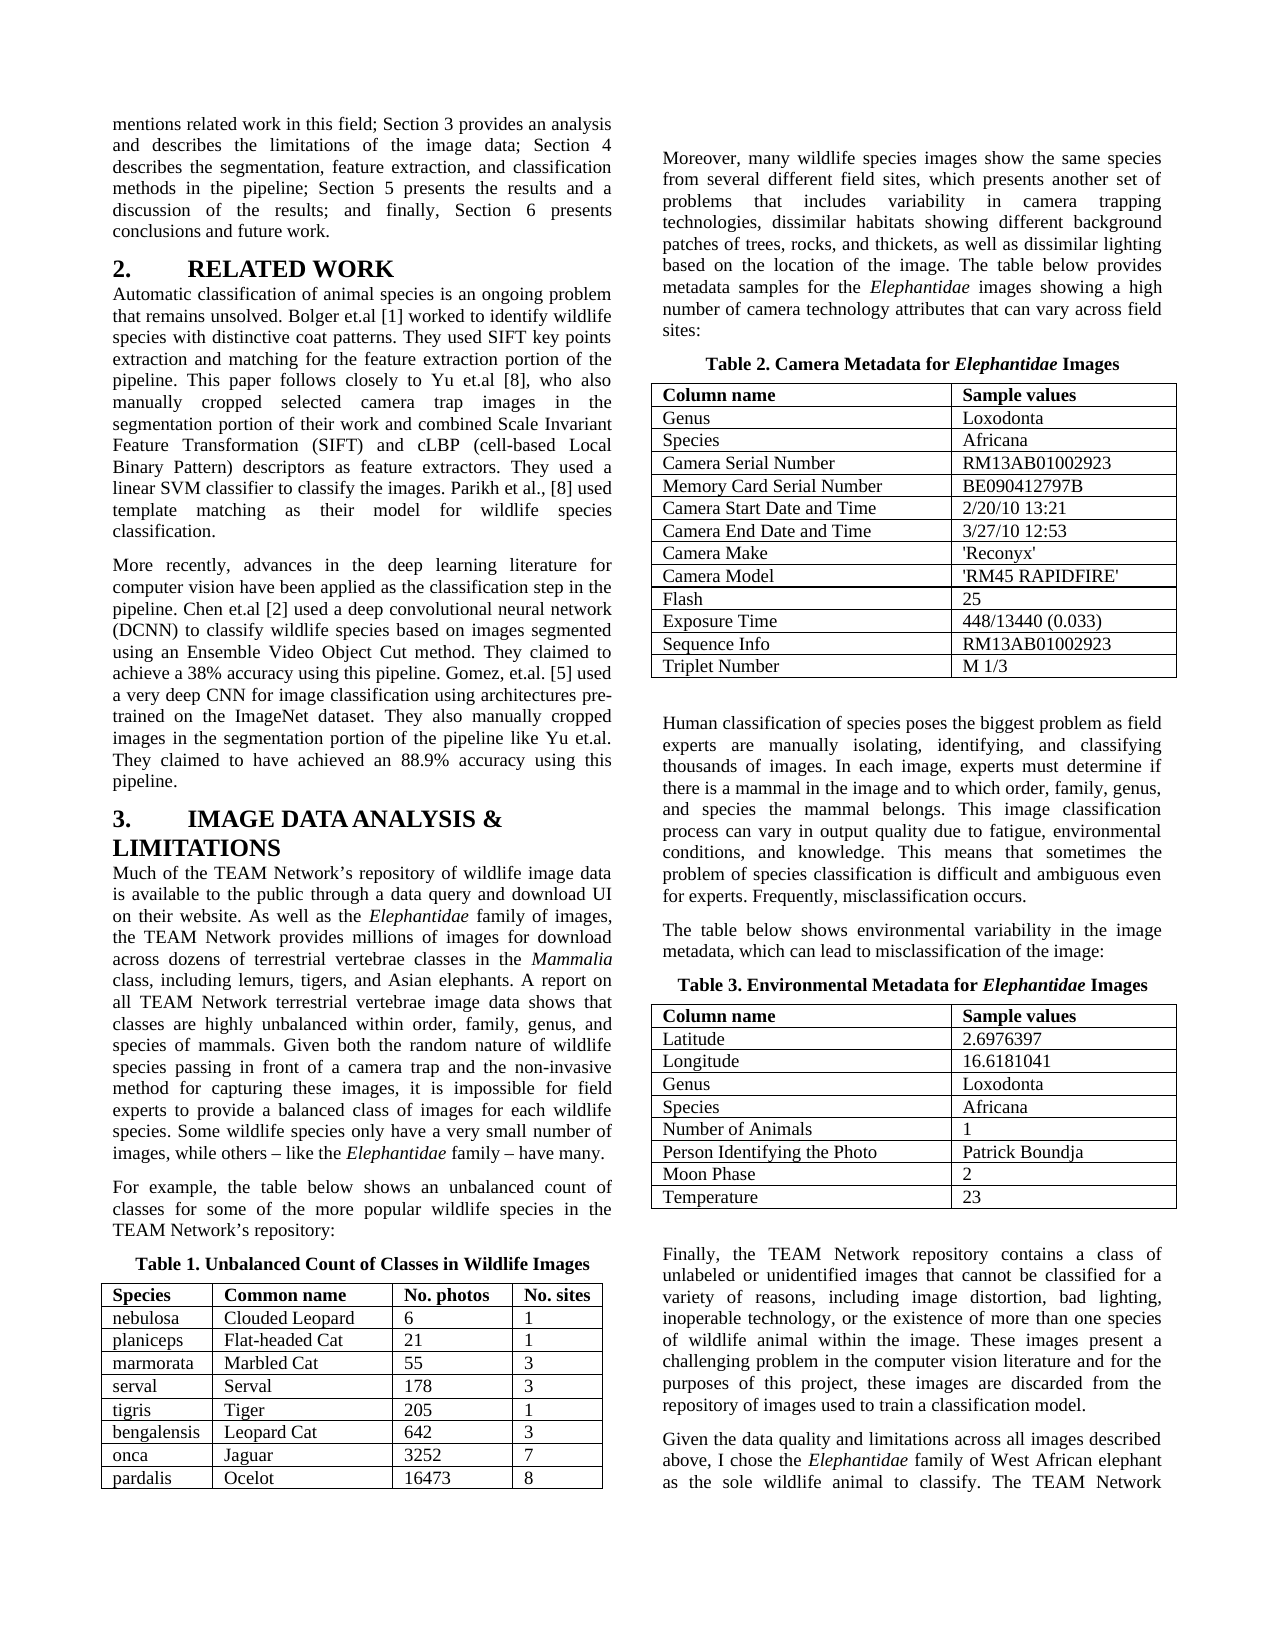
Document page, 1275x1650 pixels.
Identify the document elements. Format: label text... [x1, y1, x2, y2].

table_cell 2 [952, 1163, 1176, 1185]
table_cell marmorata [102, 1352, 212, 1373]
table_cell 'RM45 RAPIDFIRE' [952, 565, 1176, 586]
table_cell 1 [952, 1118, 1176, 1140]
table_cell 55 [393, 1352, 512, 1373]
table_cell bengalensis [102, 1421, 212, 1443]
table_cell tigris [102, 1399, 212, 1420]
table_cell 1 [513, 1399, 602, 1420]
table_cell Camera Model [652, 565, 951, 586]
table_cell 448/13440 (0.033) [952, 610, 1176, 632]
table_cell Flash [652, 588, 951, 609]
table_cell Person Identifying the Photo [652, 1141, 951, 1162]
table_cell 3 [513, 1352, 602, 1373]
text The table below shows environmental variability in the image metadata, which can lead to misclassification of the image: [662, 918, 1162, 962]
table_cell Longitude [652, 1050, 951, 1072]
table_cell Memory Card Serial Number [652, 475, 951, 496]
table_cell 'Reconyx' [952, 542, 1176, 564]
table_cell nebulosa [102, 1307, 212, 1328]
table_cell 178 [393, 1375, 512, 1398]
table_cell RM13AB01002923 [952, 452, 1176, 473]
text More recently, advances in the deep learning literature for computer vision have been applied as the classification step in the pipeline. Chen et.al [2] used a deep convolutional neural network (DCNN) to classify wildlife species based on images segmented using an Ensemble Video Object Cut method. They claimed to achieve a 38% accuracy using this pipeline. Gomez, et.al. [5] used a very deep CNN for image classification using architectures pre-trained on the ImageNet dataset. They also manually cropped images in the segmentation portion of the pipeline like Yu et.al. They claimed to have achieved an 88.9% accuracy using this pipeline. [112, 554, 613, 792]
table_cell Loxodonta [952, 407, 1176, 428]
table_cell Flat-headed Cat [213, 1329, 392, 1351]
table_cell 16.6181041 [952, 1050, 1176, 1072]
table_cell 642 [393, 1421, 512, 1443]
table_cell 1 [513, 1329, 602, 1351]
table_cell 3/27/10 12:53 [952, 520, 1176, 541]
table_cell 8 [513, 1467, 602, 1488]
table_cell 3 [513, 1375, 602, 1398]
text Table 2. Camera Metadata for Elephantidae Images [662, 353, 1162, 375]
table_cell Genus [652, 1073, 951, 1094]
table_cell Camera End Date and Time [652, 520, 951, 541]
table_cell Loxodonta [952, 1073, 1176, 1094]
subtitle IMAGE DATA ANALYSIS & LIMITATIONS [112, 804, 613, 862]
table_cell Camera Start Date and Time [652, 497, 951, 519]
table_cell serval [102, 1375, 212, 1398]
subtitle RELATED WORK [112, 254, 613, 283]
table_header Column name [652, 384, 951, 406]
table_cell Genus [652, 407, 951, 428]
table_cell Ocelot [213, 1467, 392, 1488]
table_cell 6 [393, 1307, 512, 1328]
table_cell pardalis [102, 1467, 212, 1488]
table_cell Africana [952, 1096, 1176, 1117]
table_cell Species [652, 1096, 951, 1117]
text Human classification of species poses the biggest problem as field experts are manually isolating, identifying, and classifying thousands of images. In each image, experts must determine if there is a mammal in the image and to which order, family, genus, and species the mammal belongs. This image classification process can vary in output quality due to fatigue, environmental conditions, and knowledge. This means that sometimes the problem of species classification is difficult and ambiguous even for experts. Frequently, misclassification occurs. [662, 712, 1162, 906]
table_cell Latitude [652, 1028, 951, 1049]
table_cell Temperature [652, 1186, 951, 1207]
text For example, the table below shows an unbalanced count of classes for some of the more popular wildlife species in the TEAM Network’s repository: [112, 1176, 613, 1241]
table_cell Sequence Info [652, 633, 951, 654]
table_cell 7 [513, 1444, 602, 1466]
table_cell 205 [393, 1399, 512, 1420]
table_cell 21 [393, 1329, 512, 1351]
table_cell Triplet Number [652, 655, 951, 677]
table_cell Leopard Cat [213, 1421, 392, 1443]
table_cell 3252 [393, 1444, 512, 1466]
table_cell 1 [513, 1307, 602, 1328]
table_cell Patrick Boundja [952, 1141, 1176, 1162]
table_cell Africana [952, 429, 1176, 451]
table_cell Tiger [213, 1399, 392, 1420]
table_header No. sites [513, 1284, 602, 1306]
table_header Sample values [952, 384, 1176, 406]
text Moreover, many wildlife species images show the same species from several different field sites, which presents another set of problems that includes variability in camera trapping technologies, dissimilar habitats showing different background patches of trees, rocks, and thickets, as well as dissimilar lighting based on the location of the image. The table below provides metadata samples for the Elephantidae images showing a high number of camera technology attributes that can vary across field sites: [662, 147, 1162, 341]
table_header Common name [213, 1284, 392, 1306]
table_cell Exposure Time [652, 610, 951, 632]
text Table 3. Environmental Metadata for Elephantidae Images [662, 974, 1162, 996]
table_cell 16473 [393, 1467, 512, 1488]
table_cell Marbled Cat [213, 1352, 392, 1373]
table_cell Species [652, 429, 951, 451]
table_cell RM13AB01002923 [952, 633, 1176, 654]
table_cell onca [102, 1444, 212, 1466]
table_cell planiceps [102, 1329, 212, 1351]
table_cell 25 [952, 588, 1176, 609]
table_header No. photos [393, 1284, 512, 1306]
table_cell M 1/3 [952, 655, 1176, 677]
table_header Species [102, 1284, 212, 1306]
table_cell Number of Animals [652, 1118, 951, 1140]
text Automatic classification of animal species is an ongoing problem that remains unsolved. Bolger et.al [1] worked to identify wildlife species with distinctive coat patterns. They used SIFT key points extraction and matching for the feature extraction portion of the pipeline. This paper follows closely to Yu et.al [8], who also manually cropped selected camera trap images in the segmentation portion of their work and combined Scale Invariant Feature Transformation (SIFT) and cLBP (cell-based Local Binary Pattern) descriptors as feature extractors. They used a linear SVM classifier to classify the images. Parikh et al., [8] used template matching as their model for wildlife species classification. [112, 283, 613, 542]
table_cell BE090412797B [952, 475, 1176, 496]
table_cell Clouded Leopard [213, 1307, 392, 1328]
table_cell 2/20/10 13:21 [952, 497, 1176, 519]
table_cell 23 [952, 1186, 1176, 1207]
text Much of the TEAM Network’s repository of wildlife image data is available to the public through a data query and download UI on their website. As well as the Elephantidae family of images, the TEAM Network provides millions of images for download across dozens of terrestrial vertebrae classes in the Mammalia class, including lemurs, tigers, and Asian elephants. A report on all TEAM Network terrestrial vertebrae image data shows that classes are highly unbalanced within order, family, genus, and species of mammals. Given both the random nature of wildlife species passing in front of a camera trap and the non-invasive method for capturing these images, it is impossible for field experts to provide a balanced class of images for each wildlife species. Some wildlife species only have a very small number of images, while others – like the Elephantidae family – have many. [112, 862, 613, 1163]
table_cell Moon Phase [652, 1163, 951, 1185]
text Table 1. Unbalanced Count of Classes in Wildlife Images [112, 1253, 613, 1275]
table_cell Serval [213, 1375, 392, 1398]
text Finally, the TEAM Network repository contains a class of unlabeled or unidentified images that cannot be classified for a variety of reasons, including image distortion, bad lighting, inoperable technology, or the existence of more than one species of wildlife animal within the image. These images present a challenging problem in the computer vision literature and for the purposes of this project, these images are discarded from the repository of images used to train a classification model. [662, 1243, 1162, 1415]
table_cell 2.6976397 [952, 1028, 1176, 1049]
table_cell 3 [513, 1421, 602, 1443]
table_header Sample values [952, 1005, 1176, 1027]
table_cell Camera Serial Number [652, 452, 951, 473]
table_cell Camera Make [652, 542, 951, 564]
table_cell Jaguar [213, 1444, 392, 1466]
table_header Column name [652, 1005, 951, 1027]
